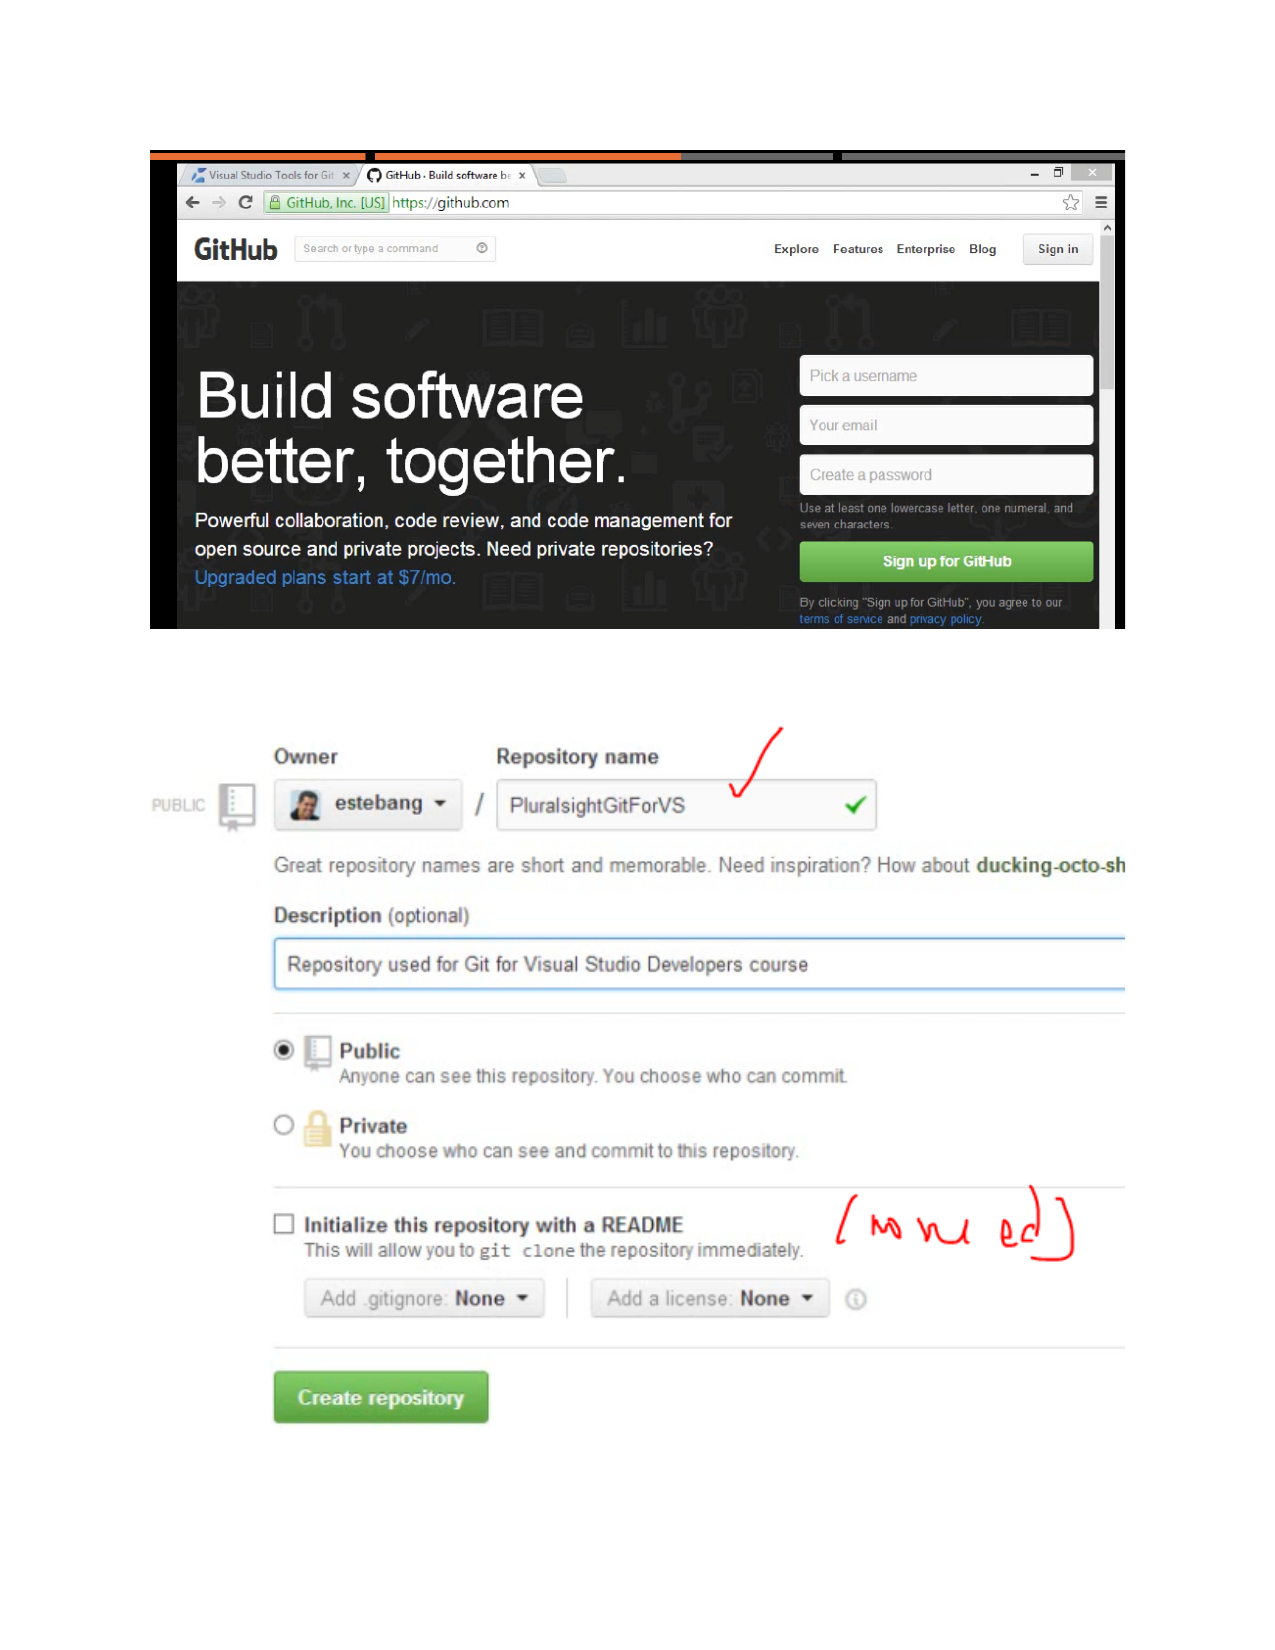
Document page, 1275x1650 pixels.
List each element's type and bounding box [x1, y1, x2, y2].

picture [150, 150, 1125, 629]
picture [150, 707, 1125, 1461]
